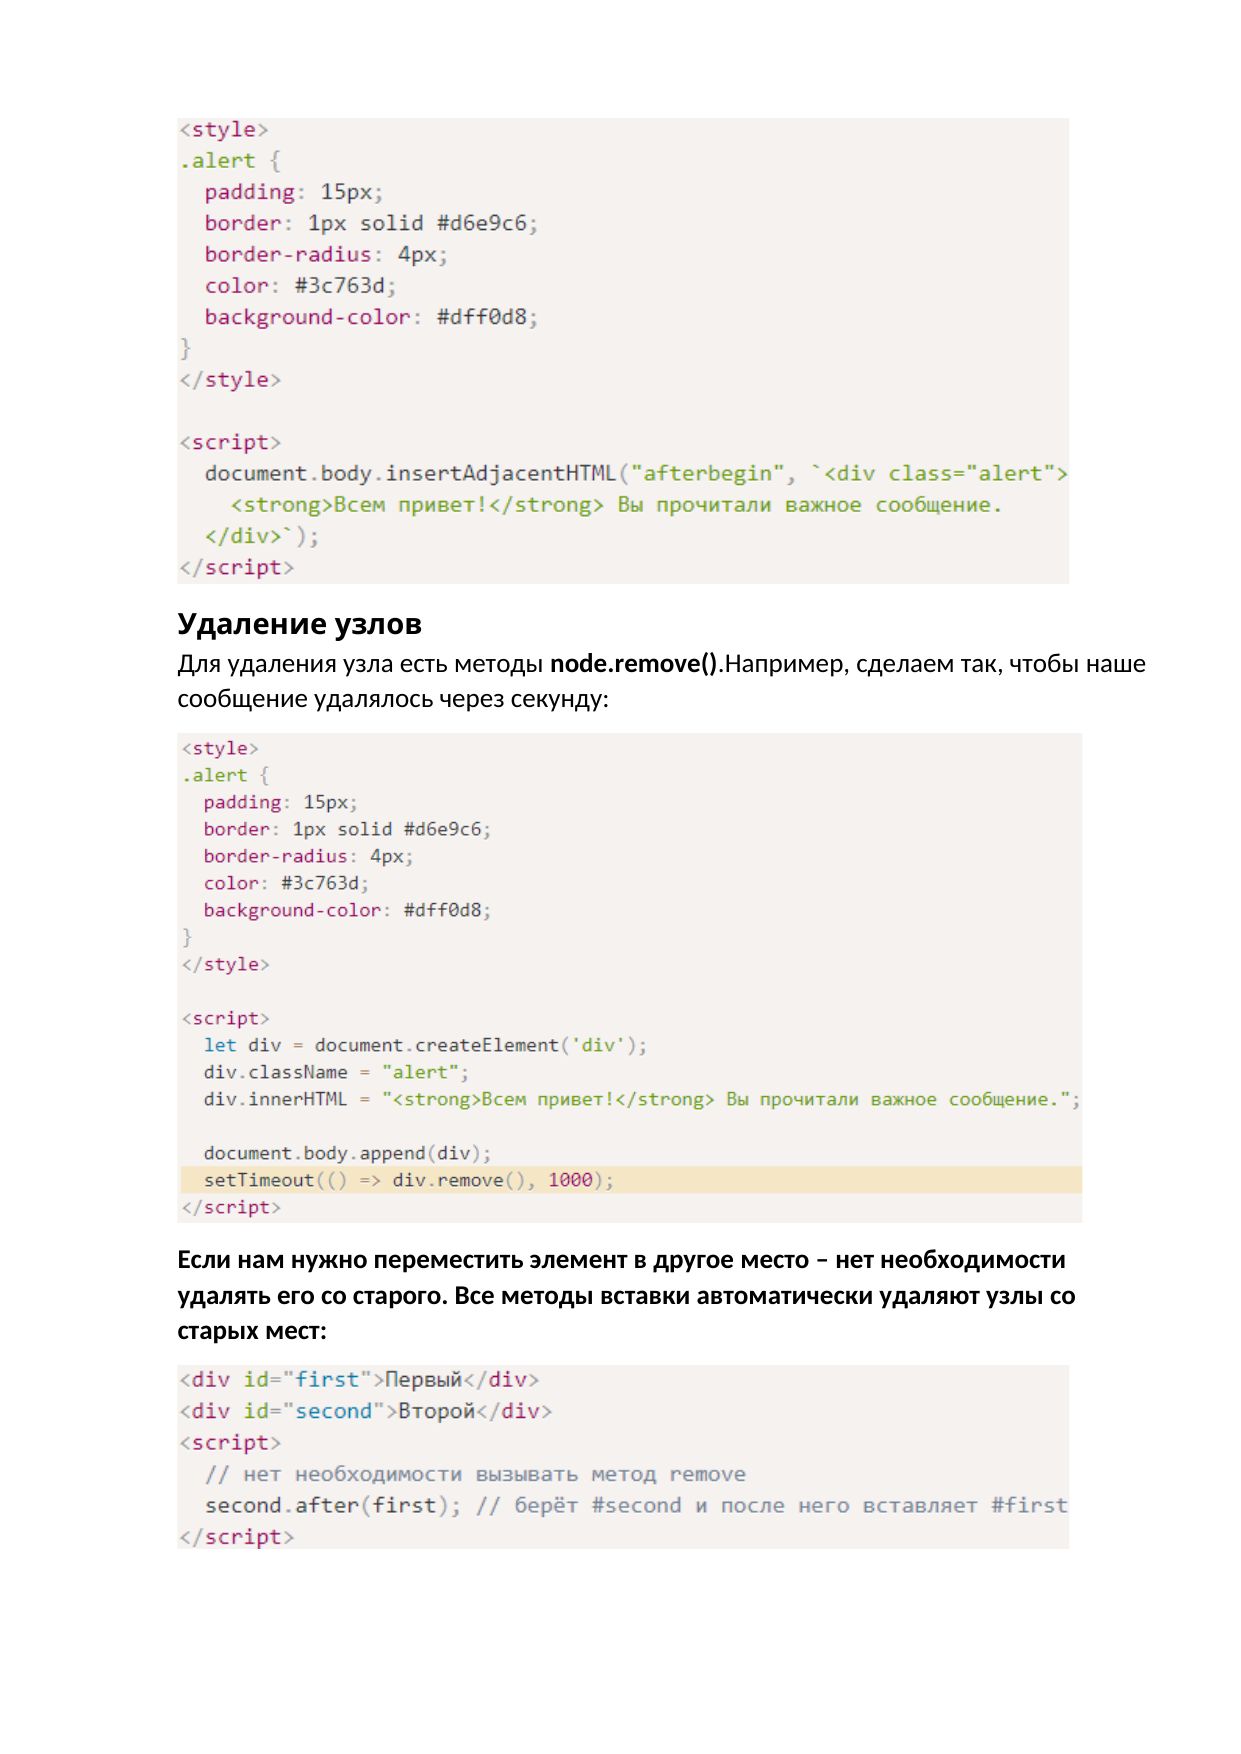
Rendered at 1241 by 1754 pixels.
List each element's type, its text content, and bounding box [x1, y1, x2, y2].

picture [177, 1365, 1070, 1549]
subtitle Удаление узлов [177, 603, 1152, 643]
text Если нам нужно переместить элемент в другое место – нет необходимости удалять его со старого. Все методы вставки автоматически удаляют узлы со старых мест: [177, 1242, 1152, 1346]
picture [177, 118, 1070, 584]
picture [177, 733, 1083, 1223]
text Для удаления узла есть методы node.remove().Например, сделаем так, чтобы наше сообщение удалялось через секунду: [177, 646, 1152, 714]
